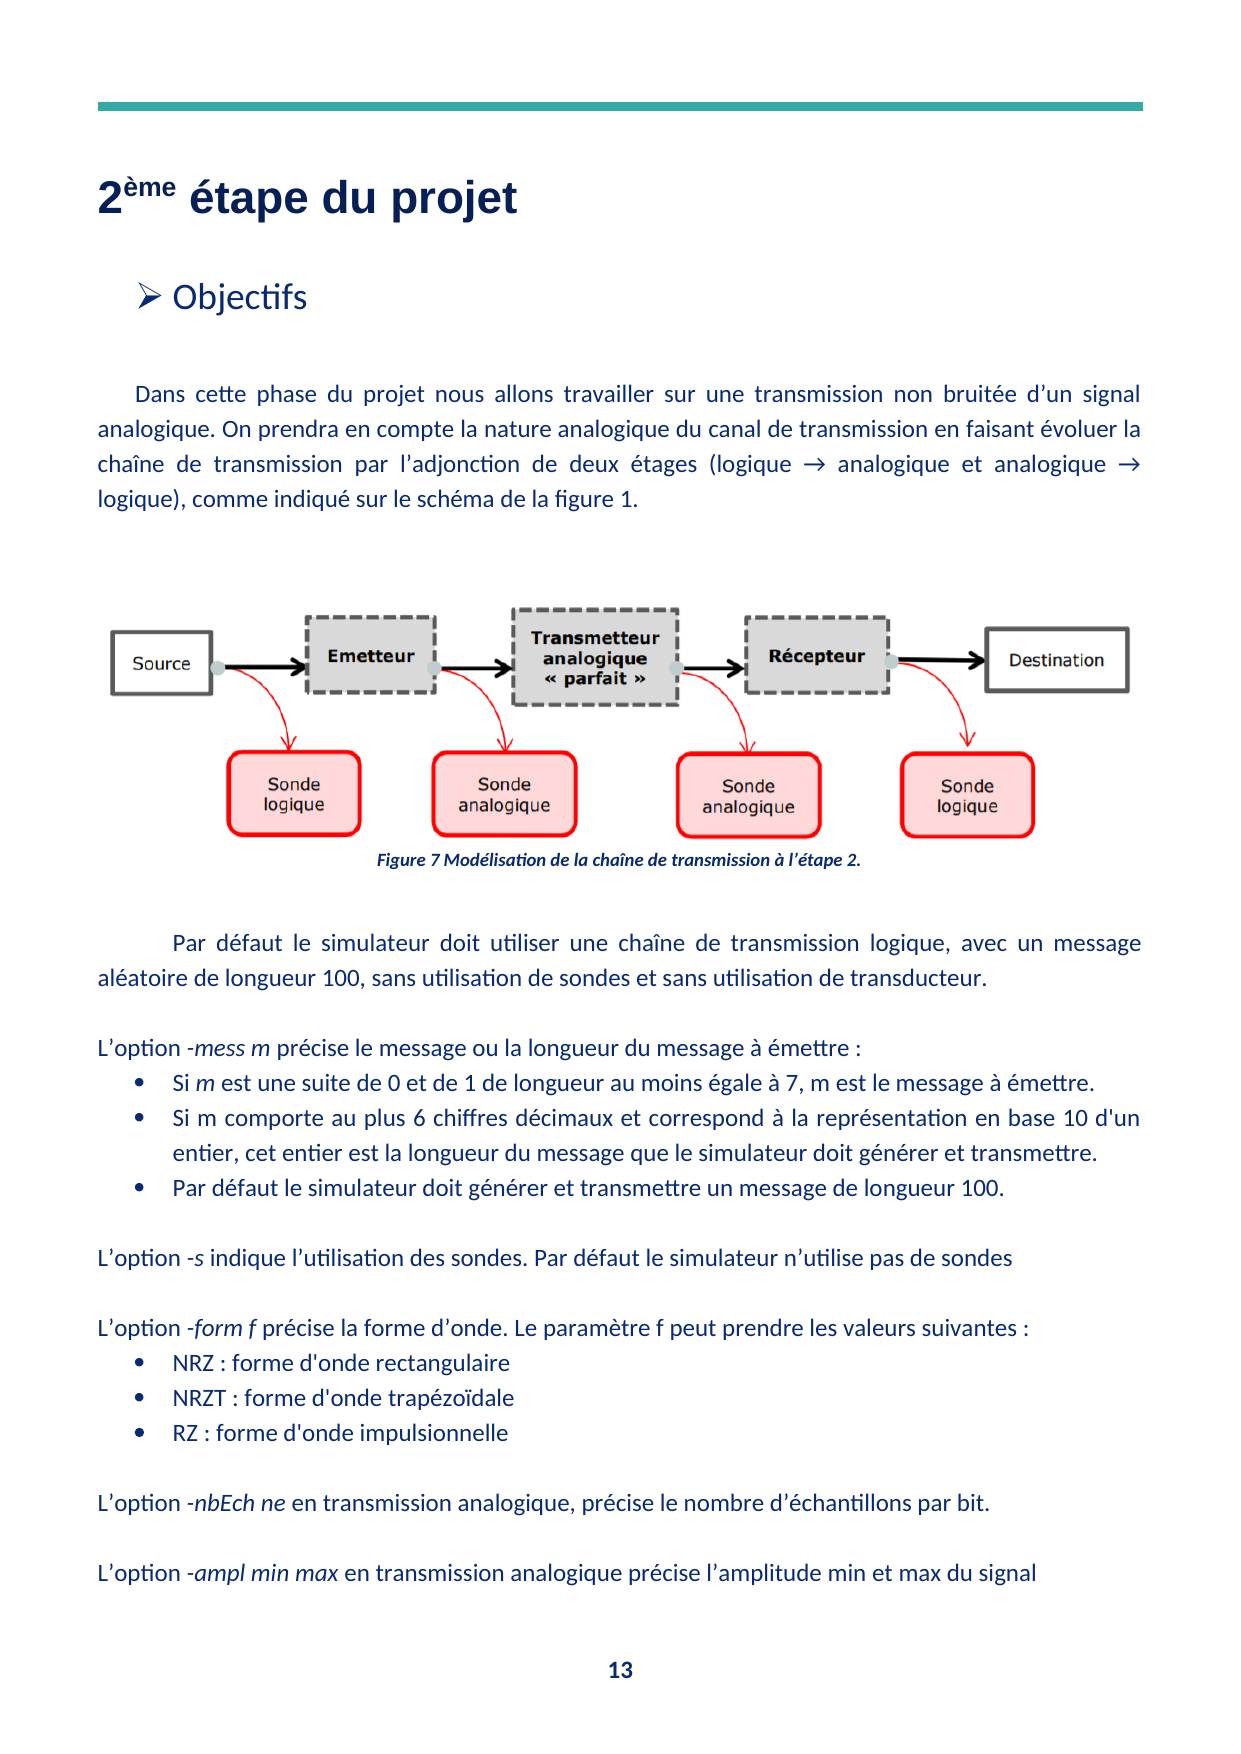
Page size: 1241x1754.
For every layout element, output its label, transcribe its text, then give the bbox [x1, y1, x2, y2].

list NRZ : forme d'onde rectangulaire [135, 1347, 1143, 1377]
list NRZT : forme d'onde trapézoïdale [135, 1382, 1143, 1412]
text L’option -ampl min max en transmission analogique précise l’amplitude min et max du signal [97, 1557, 1143, 1587]
text L’option -s indique l’utilisation des sondes. Par défaut le simulateur n’utilise pas de sondes [97, 1242, 1143, 1272]
subtitle Objectifs [135, 273, 1143, 319]
subtitle 2ème étape du projet [97, 171, 1143, 224]
text L’option -mess m précise le message ou la longueur du message à émettre : [97, 1032, 1143, 1062]
text Par défaut le simulateur doit utiliser une chaîne de transmission logique, avec un message aléatoire de longueur 100, sans utilisation de sondes et sans utilisation de transducteur. [97, 927, 1143, 992]
list Si m comporte au plus 6 chiffres décimaux et correspond à la représentation en base 10 d'un entier, cet entier est la longueur du message que le simulateur doit générer et transmettre. [135, 1102, 1143, 1167]
list Si m est une suite de 0 et de 1 de longueur au moins égale à 7, m est le message à émettre. [135, 1067, 1143, 1097]
text L’option -form f précise la forme d’onde. Le paramètre f peut prendre les valeurs suivantes : [97, 1312, 1143, 1342]
picture [97, 588, 1143, 844]
text Dans cette phase du projet nous allons travailler sur une transmission non bruitée d’un signal analogique. On prendra en compte la nature analogique du canal de transmission en faisant évoluer la chaîne de transmission par l’adjonction de deux étages (logique → analogique et analogique → logique), comme indiqué sur le schéma de la figure 1. [97, 379, 1143, 514]
list Par défaut le simulateur doit générer et transmettre un message de longueur 100. [135, 1172, 1143, 1202]
text L’option -nbEch ne en transmission analogique, précise le nombre d’échantillons par bit. [97, 1487, 1143, 1517]
list RZ : forme d'onde impulsionnelle [135, 1417, 1143, 1447]
